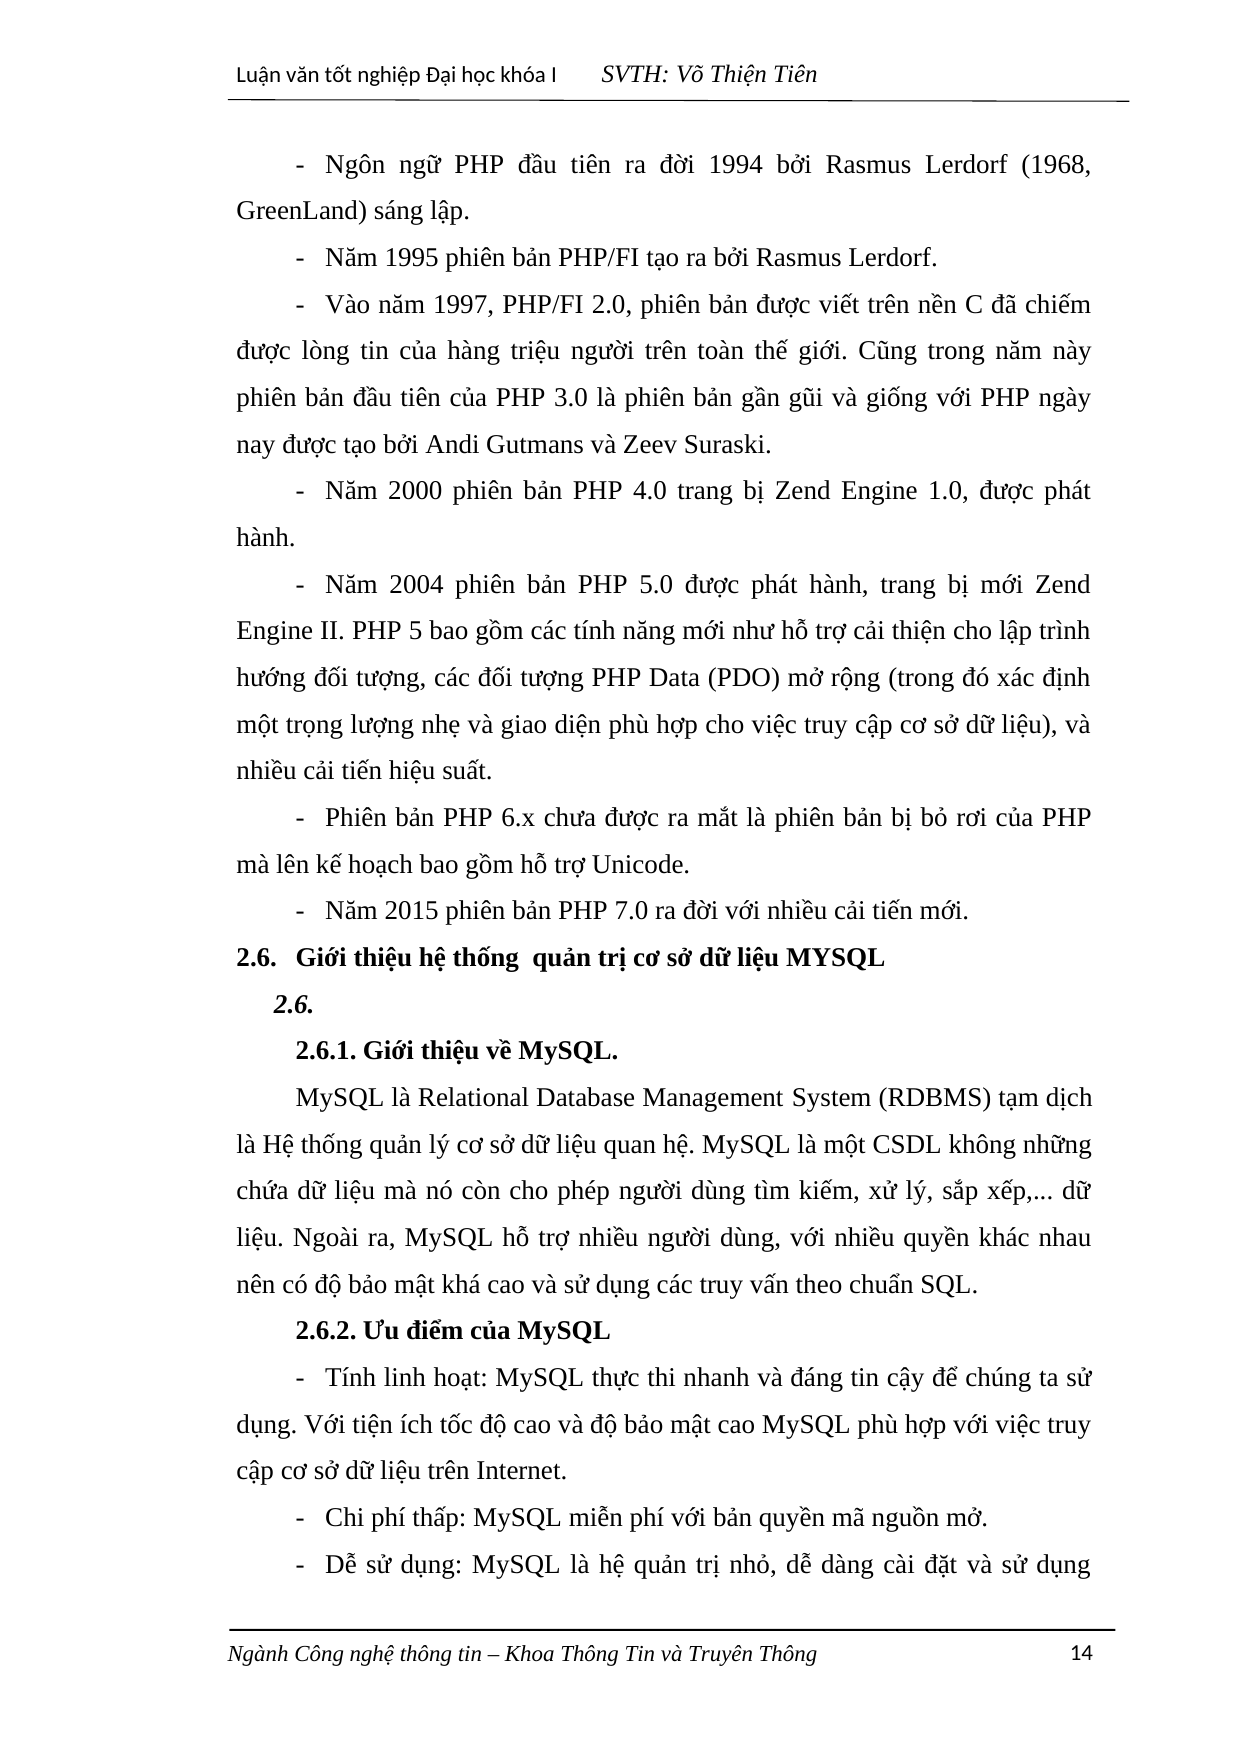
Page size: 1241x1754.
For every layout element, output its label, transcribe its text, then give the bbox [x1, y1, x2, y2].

text Ưu điểm của MySQL [295, 1314, 1093, 1346]
text Chi phí thấp: MySQL miễn phí với bản quyền mã nguồn mở. [236, 1501, 1093, 1532]
text Năm 2004 phiên bản PHP 5.0 được phát hành, trang bị mới Zend Engine II. PHP 5 bao gồm các tính năng mới như hỗ trợ cải thiện cho lập trình hướng đối tượng, các đối tượng PHP Data (PDO) mở rộng (trong đó xác định một trọng lượng nhẹ và giao diện phù hợp cho việc truy cập cơ sở dữ liệu), và nhiều cải tiến hiệu suất. [236, 568, 1093, 786]
text Năm 2015 phiên bản PHP 7.0 ra đời với nhiều cải tiến mới. [236, 894, 1093, 926]
text Năm 2000 phiên bản PHP 4.0 trang bị Zend Engine 1.0, được phát hành. [236, 474, 1093, 552]
text Năm 1995 phiên bản PHP/FI tạo ra bởi Rasmus Lerdorf. [236, 241, 1093, 272]
text Tính linh hoạt: MySQL thực thi nhanh và đáng tin cậy để chúng ta sử dụng. Với tiện ích tốc độ cao và độ bảo mật cao MySQL phù hợp với việc truy cập cơ sở dữ liệu trên Internet. [236, 1361, 1093, 1486]
text MySQL là Relational Database Management System (RDBMS) tạm dịch là Hệ thống quản lý cơ sở dữ liệu quan hệ. MySQL là một CSDL không những chứa dữ liệu mà nó còn cho phép người dùng tìm kiếm, xử lý, sắp xếp,... dữ liệu. Ngoài ra, MySQL hỗ trợ nhiều người dùng, với nhiều quyền khác nhau nên có độ bảo mật khá cao và sử dụng các truy vấn theo chuẩn SQL. [236, 1081, 1093, 1299]
text Giới thiệu hệ thống quản trị cơ sở dữ liệu MYSQL [236, 941, 1093, 972]
text Giới thiệu về MySQL. [295, 1034, 1093, 1066]
text Vào năm 1997, PHP/FI 2.0, phiên bản được viết trên nền C đã chiếm được lòng tin của hàng triệu người trên toàn thế giới. Cũng trong năm này phiên bản đầu tiên của PHP 3.0 là phiên bản gần gũi và giống với PHP ngày nay được tạo bởi Andi Gutmans và Zeev Suraski. [236, 288, 1093, 459]
text Ngôn ngữ PHP đầu tiên ra đời 1994 bởi Rasmus Lerdorf (1968, GreenLand) sáng lập. [236, 148, 1093, 226]
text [236, 1548, 1093, 1579]
text Phiên bản PHP 6.x chưa được ra mắt là phiên bản bị bỏ rơi của PHP mà lên kế hoạch bao gồm hỗ trợ Unicode. [236, 801, 1093, 879]
